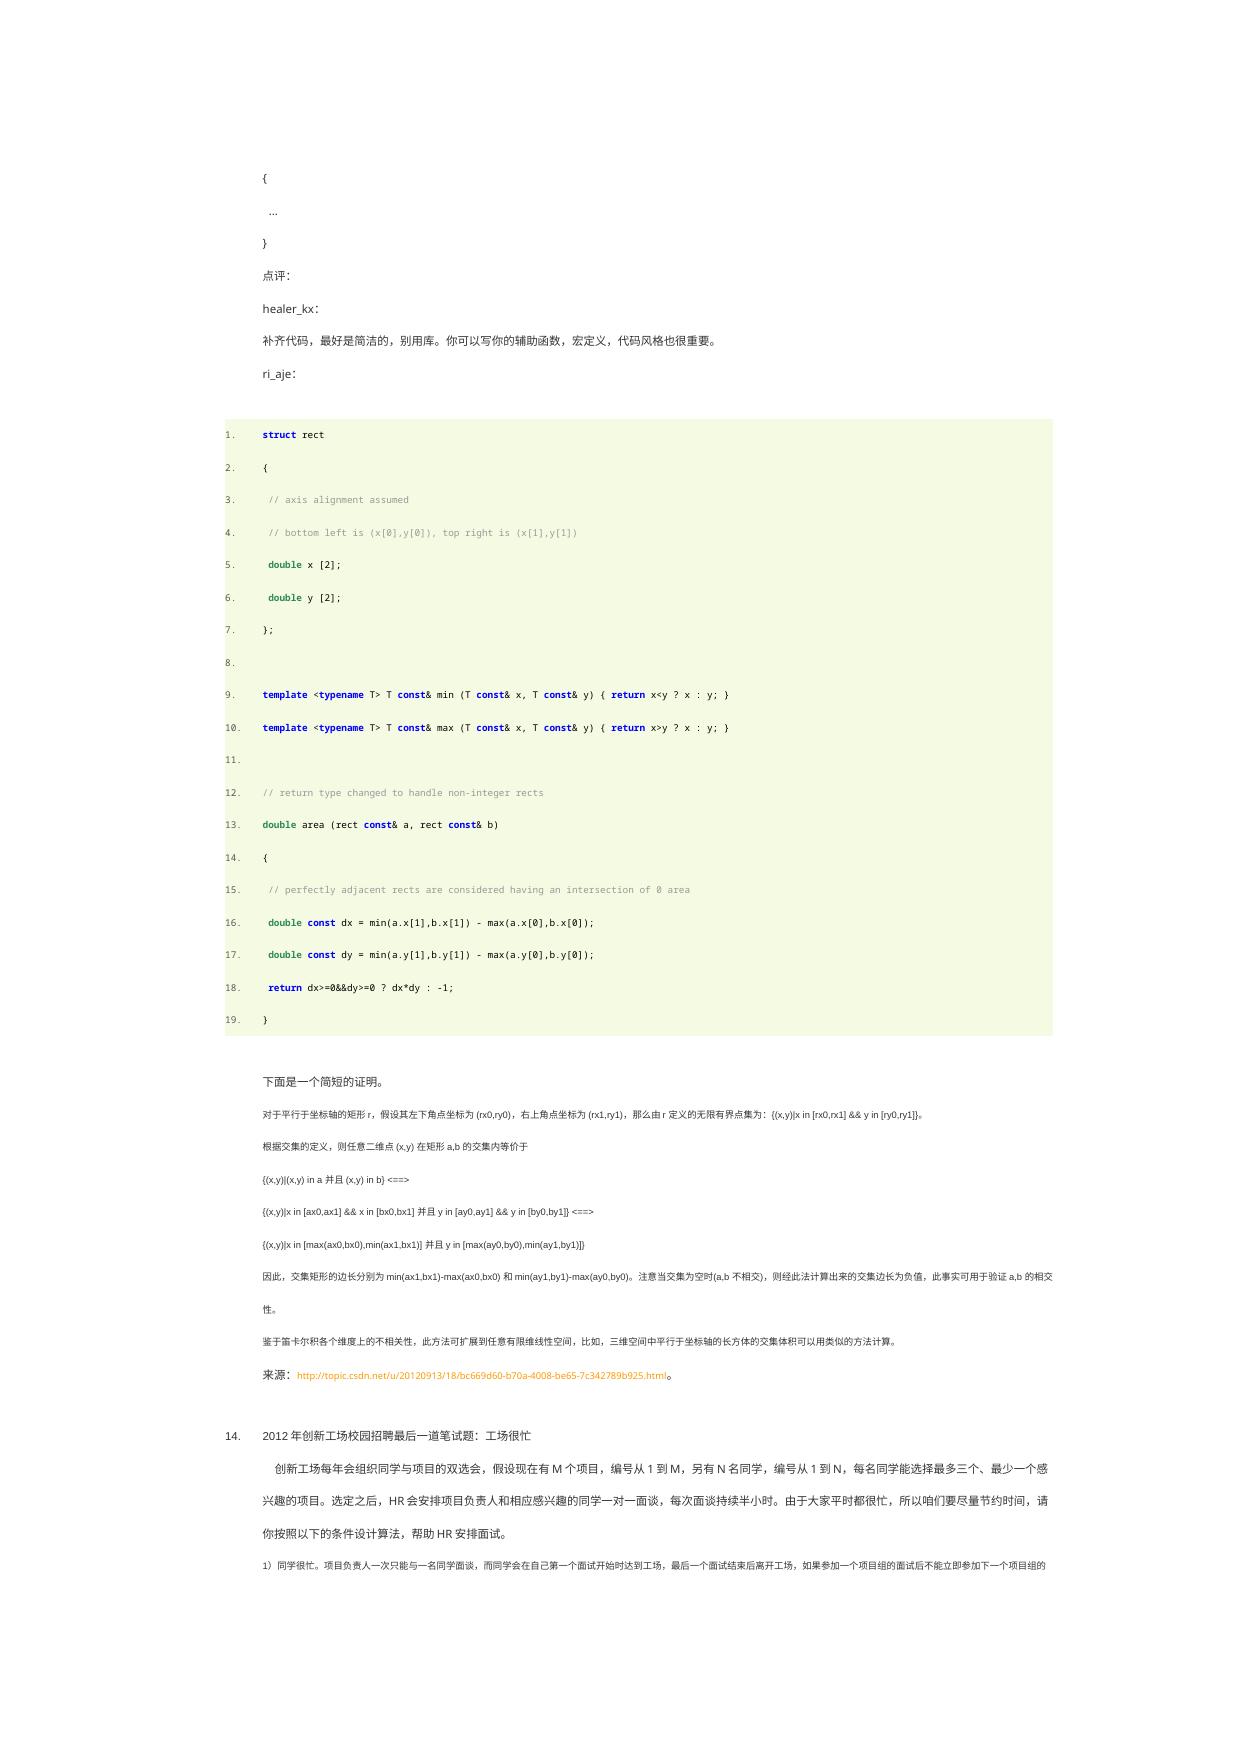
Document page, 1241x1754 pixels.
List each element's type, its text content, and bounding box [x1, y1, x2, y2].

list double area (rect const& a, rect const& b) [225, 809, 1053, 841]
list template <typename T> T const& min (T const& x, T const& y) { return x<y ? x : y; } [225, 679, 1053, 711]
list } [225, 1004, 1053, 1036]
list double const dy = min(a.y[1],b.y[1]) - max(a.y[0],b.y[0]); [225, 939, 1053, 971]
list double x [2]; [225, 549, 1053, 581]
list { [225, 451, 1053, 484]
list double const dx = min(a.x[1],b.x[1]) - max(a.x[0],b.x[0]); [225, 906, 1053, 939]
list // return type changed to handle non-integer rects [225, 776, 1053, 809]
list return dx>=0&&dy>=0 ? dx*dy : -1; [225, 971, 1053, 1004]
list }; [225, 614, 1053, 646]
text 下面是一个简短的证明。 对于平行于坐标轴的矩形 r，假设其左下角点坐标为 (rx0,ry0)，右上角点坐标为 (rx1,ry1)，那么由 r 定义的无限有界点集为：{(x,y)|x in [rx0,rx1] && y in [ry0,ry1]}。 根据交集的定义，则任意二维点 (x,y) 在矩形 a,b 的交集内等价于 {(x,y)|(x,y) in a 并且 (x,y) in b} <==> {(x,y)|x in [ax0,ax1] && x in [bx0,bx1] 并且 y in [ay0,ay1] && y in [by0,by1]} <==> {(x,y)|x in [max(ax0,bx0),min(ax1,bx1)] 并且 y in [max(ay0,by0),min(ay1,by1)]} 因此，交集矩形的边长分别为 min(ax1,bx1)-max(ax0,bx0) 和 min(ay1,by1)-max(ay0,by0)。注意当交集为空时(a,b 不相交)，则经此法计算出来的交集边长为负值，此事实可用于验证 a,b 的相交性。 鉴于笛卡尔积各个维度上的不相关性，此方法可扩展到任意有限维线性空间，比如，三维空间中平行于坐标轴的长方体的交集体积可以用类似的方法计算。 来源：http://topic.csdn.net/u/20120913/18/bc669d60-b70a-4008-be65-7c342789b925.html。 [262, 1065, 1053, 1390]
list double y [2]; [225, 581, 1053, 614]
list template <typename T> T const& max (T const& x, T const& y) { return x>y ? x : y; } [225, 711, 1053, 744]
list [225, 1419, 1053, 1582]
list struct rect [225, 419, 1053, 451]
list // bottom left is (x[0],y[0]), top right is (x[1],y[1]) [225, 516, 1053, 549]
list // axis alignment assumed [225, 484, 1053, 516]
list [225, 162, 1053, 389]
list // perfectly adjacent rects are considered having an intersection of 0 area [225, 874, 1053, 906]
list { [225, 841, 1053, 874]
